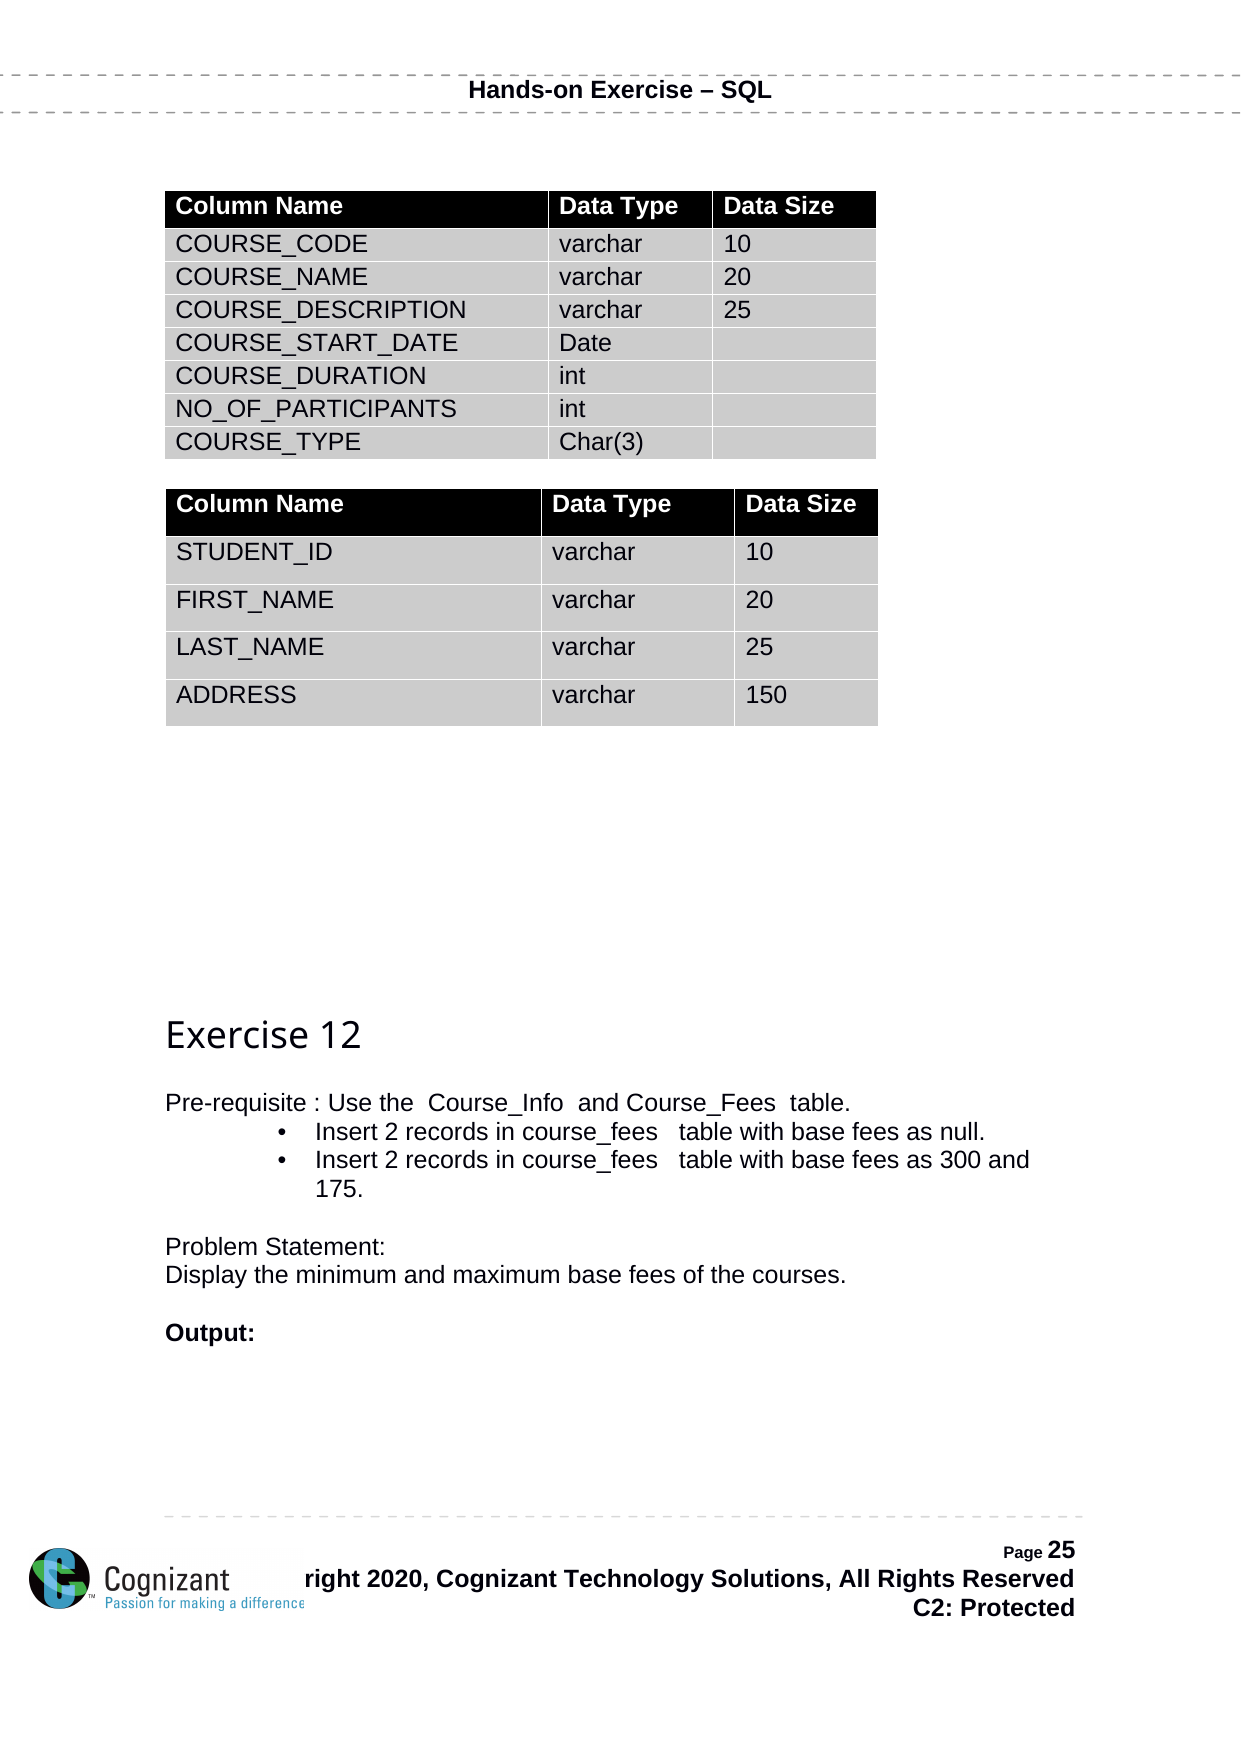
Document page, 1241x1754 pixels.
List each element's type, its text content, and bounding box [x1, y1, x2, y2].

table_cell varchar [549, 262, 712, 294]
table_cell COURSE_DESCRIPTION [165, 295, 548, 327]
table_cell 10 [735, 537, 878, 583]
table_cell COURSE_DURATION [165, 361, 548, 393]
table_cell ADDRESS [166, 680, 541, 726]
table_cell 25 [735, 632, 878, 679]
table_cell 10 [713, 229, 876, 261]
text Output: [165, 1318, 1075, 1347]
table_cell varchar [542, 632, 734, 679]
table_cell varchar [542, 537, 734, 583]
table_cell 20 [713, 262, 876, 294]
table_header Data Type [549, 191, 712, 228]
text Display the minimum and maximum base fees of the courses. [165, 1261, 1075, 1289]
list Insert 2 records in course_fees table with base fees as 300 and 175. [277, 1146, 1075, 1203]
table_cell COURSE_CODE [165, 229, 548, 261]
table_cell int [549, 361, 712, 393]
table_cell COURSE_TYPE [165, 427, 548, 458]
table_cell varchar [549, 295, 712, 327]
table_cell [713, 328, 876, 360]
table_header Data Size [735, 489, 878, 536]
table_header Column Name [165, 191, 548, 228]
list Insert 2 records in course_fees table with base fees as null. [277, 1117, 1075, 1146]
table_header Data Type [542, 489, 734, 536]
table_cell 150 [735, 680, 878, 726]
table_cell varchar [542, 680, 734, 726]
table_cell [713, 394, 876, 426]
text Problem Statement: [165, 1232, 1075, 1261]
text Pre-requisite : Use the Course_Info and Course_Fees table. [165, 1088, 1075, 1117]
table_cell COURSE_NAME [165, 262, 548, 294]
table_cell COURSE_START_DATE [165, 328, 548, 360]
table_cell varchar [549, 229, 712, 261]
table_cell int [549, 394, 712, 426]
table_cell LAST_NAME [166, 632, 541, 679]
table_cell 20 [735, 585, 878, 631]
table_cell varchar [542, 585, 734, 631]
table_cell [713, 427, 876, 458]
table_cell FIRST_NAME [166, 585, 541, 631]
table_header Column Name [166, 489, 541, 536]
table_cell STUDENT_ID [166, 537, 541, 583]
table_cell [713, 361, 876, 393]
table_header Data Size [713, 191, 876, 228]
picture [29, 1548, 304, 1611]
table_cell Date [549, 328, 712, 360]
text Exercise 12 [165, 1008, 1075, 1059]
table_cell 25 [713, 295, 876, 327]
table_cell NO_OF_PARTICIPANTS [165, 394, 548, 426]
table_cell Char(3) [549, 427, 712, 458]
